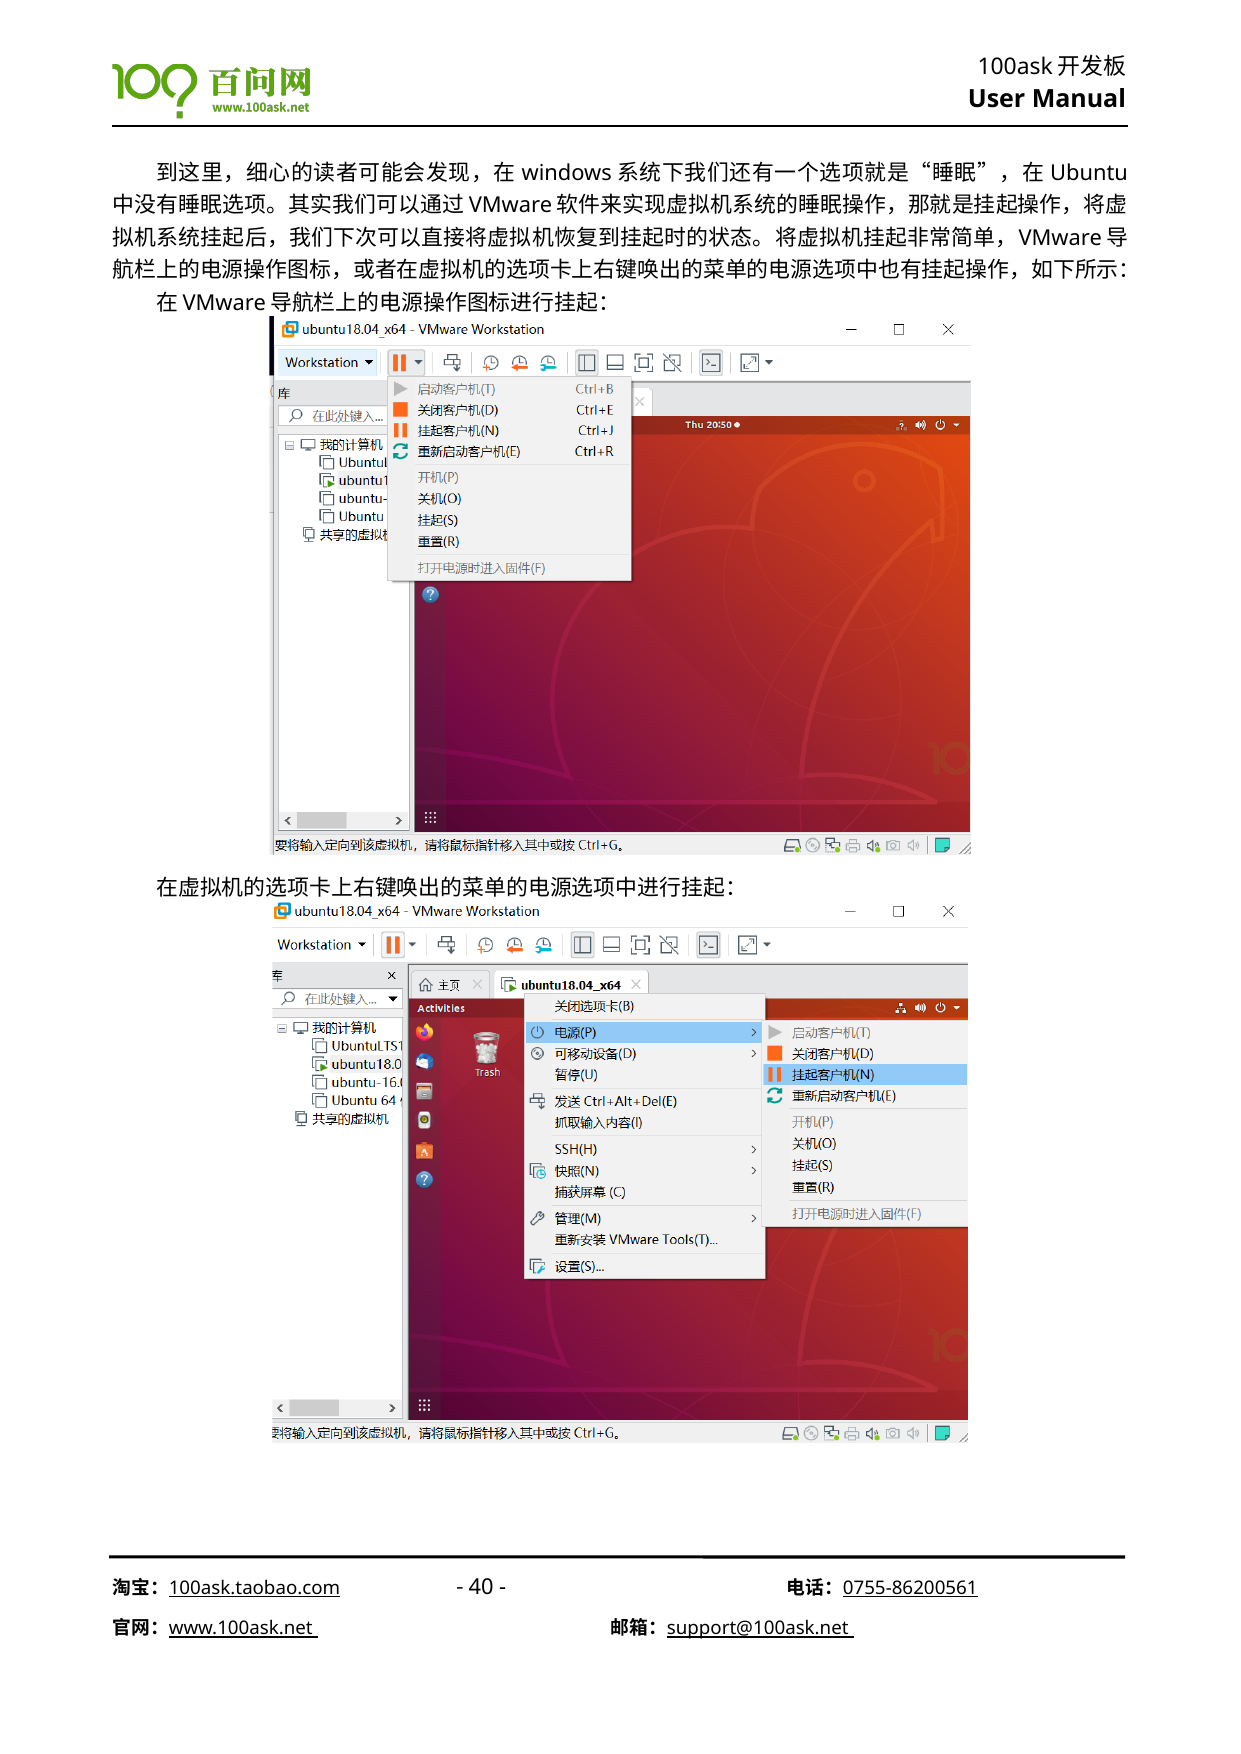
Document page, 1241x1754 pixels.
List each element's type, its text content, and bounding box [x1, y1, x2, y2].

text 到这里，细心的读者可能会发现，在windows系统下我们还有一个选项就是“睡眠”，在Ubuntu中没有睡眠选项。其实我们可以通过VMware软件来实现虚拟机系统的睡眠操作，那就是挂起操作，将虚拟机系统挂起后，我们下次可以直接将虚拟机恢复到挂起时的状态。将虚拟机挂起非常简单，VMware导航栏上的电源操作图标，或者在虚拟机的选项卡上右键唤出的菜单的电源选项中也有挂起操作，如下所示： [112, 154, 1128, 284]
text 在VMware导航栏上的电源操作图标进行挂起： [112, 284, 1128, 317]
picture [112, 64, 310, 124]
picture [269, 316, 971, 855]
picture [272, 901, 968, 1443]
text 在虚拟机的选项卡上右键唤出的菜单的电源选项中进行挂起： [112, 869, 1128, 902]
